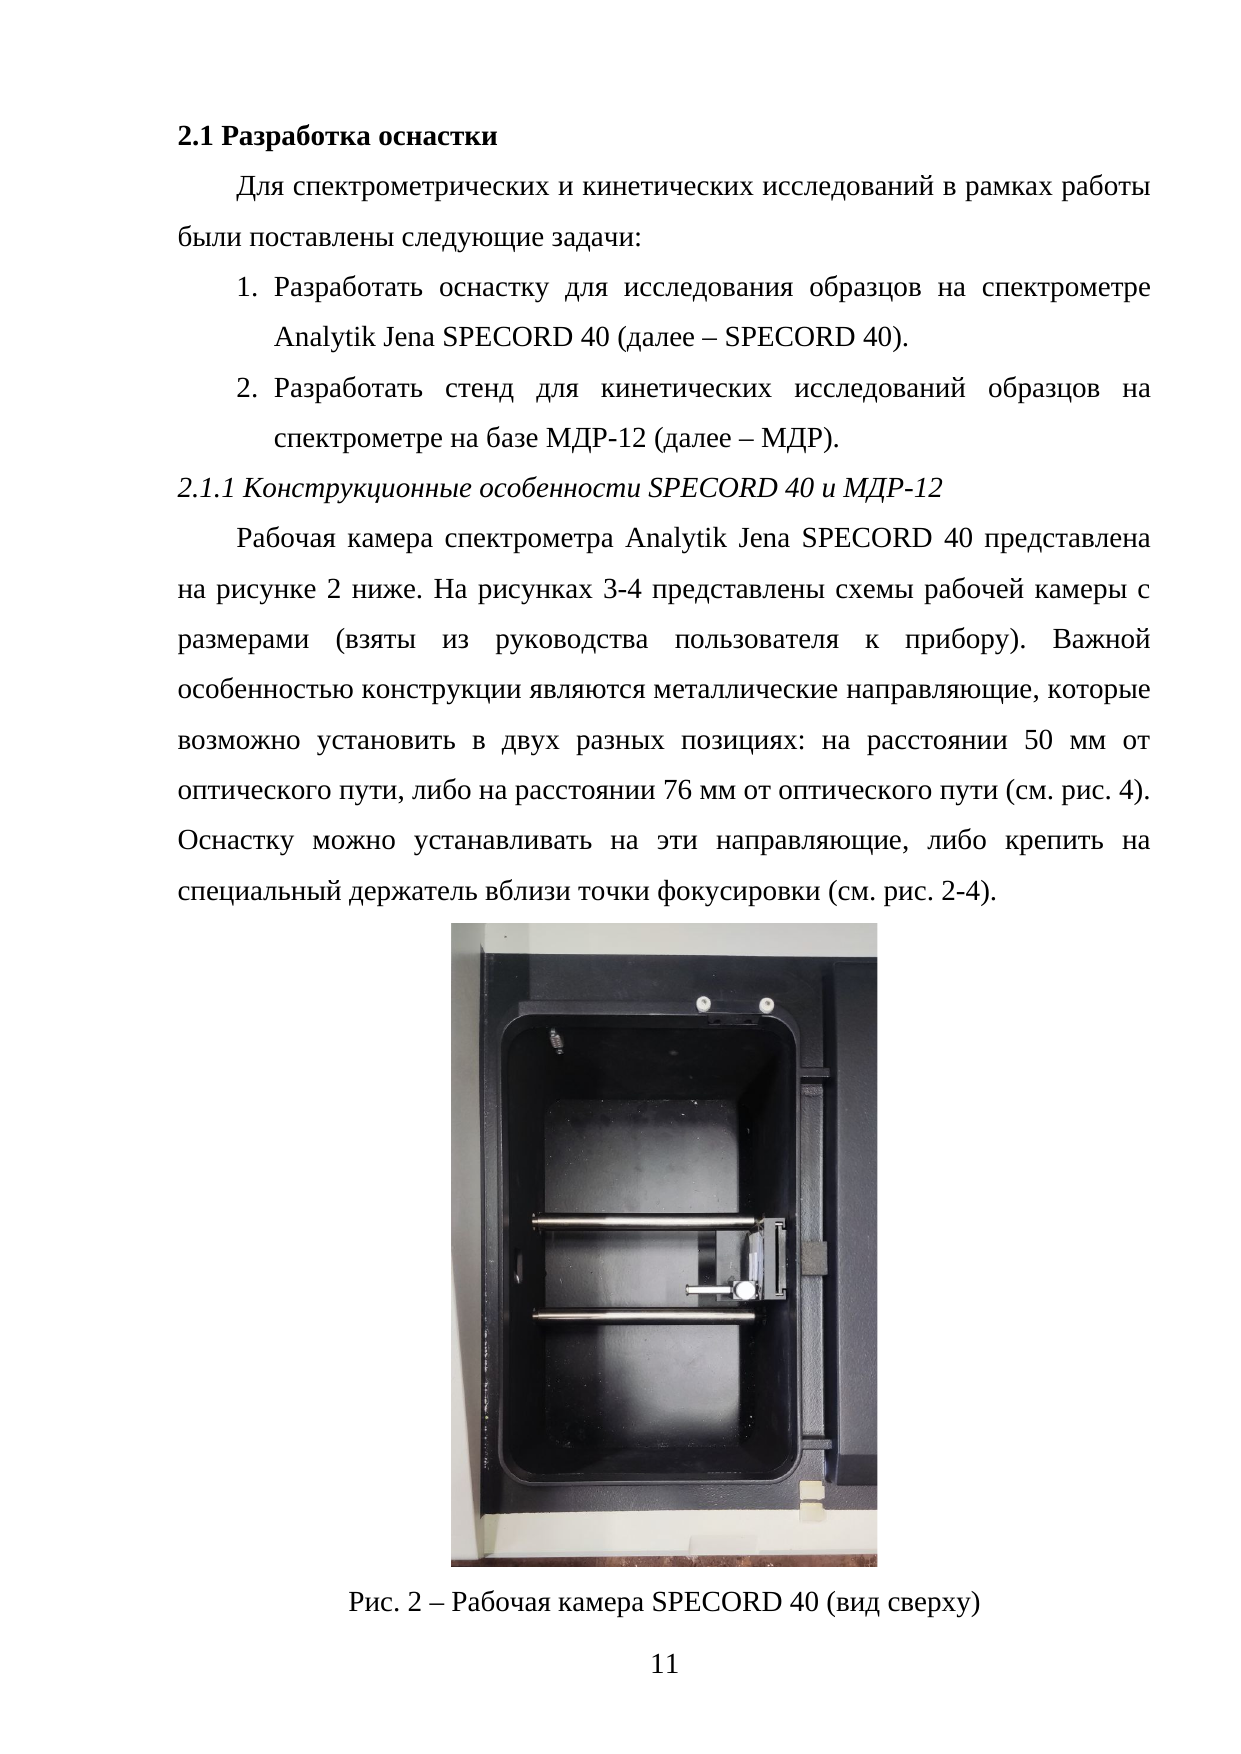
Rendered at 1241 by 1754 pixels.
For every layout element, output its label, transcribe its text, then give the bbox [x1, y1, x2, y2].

list Разработать стенд для кинетических исследований образцов на спектрометре на базе МДР-12 (далее – МДР). [236, 370, 1152, 453]
picture [451, 923, 878, 1567]
list Разработать оснастку для исследования образцов на спектрометре Analytik Jena SPECORD 40 (далее – SPECORD 40). [236, 269, 1152, 353]
text Для спектрометрических и кинетических исследований в рамках работы были поставлены следующие задачи: [177, 168, 1152, 252]
text Рис. 2 – Рабочая камера SPECORD 40 (вид сверху) [177, 1584, 1152, 1617]
subtitle 2.1 Разработка оснастки [177, 118, 1152, 152]
text Рабочая камера спектрометра Analytik Jena SPECORD 40 представлена на рисунке 2 ниже. На рисунках 3-4 представлены схемы рабочей камеры с размерами (взяты из руководства пользователя к прибору). Важной особенностью конструкции являются металлические направляющие, которые возможно установить в двух разных позициях: на расстоянии 50 мм от оптического пути, либо на расстоянии 76 мм от оптического пути (см. рис. 4). Оснастку можно устанавливать на эти направляющие, либо крепить на специальный держатель вблизи точки фокусировки (см. рис. 2-4). [177, 521, 1152, 906]
subtitle 2.1.1 Конструкционные особенности SPECORD 40 и МДР-12 [177, 470, 1152, 504]
